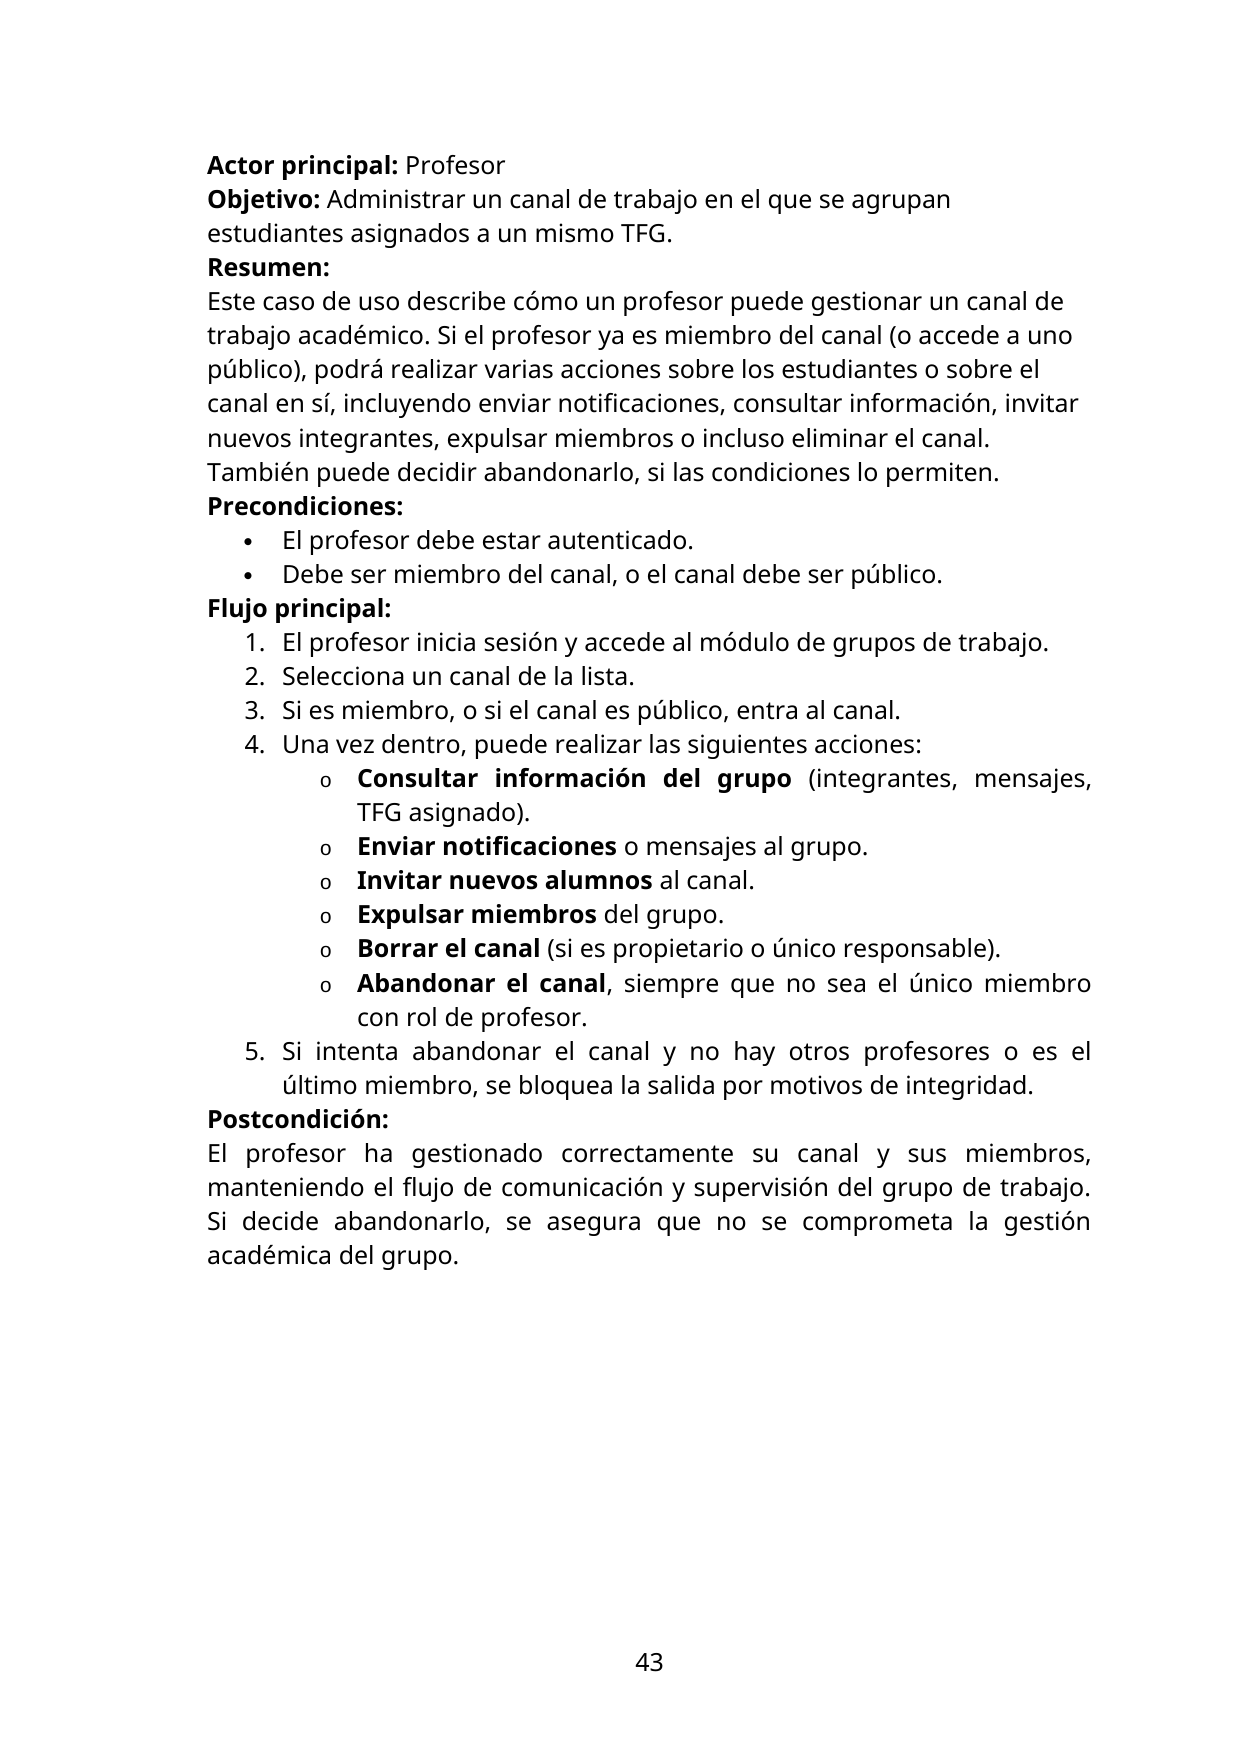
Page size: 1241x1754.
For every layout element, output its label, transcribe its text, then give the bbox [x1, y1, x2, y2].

list Invitar nuevos alumnos al canal. [319, 863, 1092, 897]
list El profesor debe estar autenticado. [244, 522, 1092, 556]
list Si intenta abandonar el canal y no hay otros profesores o es el último miembro, se bloquea la salida por motivos de integridad. [244, 1033, 1092, 1101]
list Enviar notificaciones o mensajes al grupo. [319, 829, 1092, 863]
list Consultar información del grupo (integrantes, mensajes, TFG asignado). [319, 761, 1092, 829]
list Borrar el canal (si es propietario o único responsable). [319, 931, 1092, 965]
list Si es miembro, o si el canal es público, entra al canal. [244, 693, 1092, 727]
list Selecciona un canal de la lista. [244, 659, 1092, 693]
list El profesor inicia sesión y accede al módulo de grupos de trabajo. [244, 624, 1092, 659]
list Abandonar el canal, siempre que no sea el único miembro con rol de profesor. [319, 965, 1092, 1033]
text Precondiciones: [207, 488, 1092, 522]
list Debe ser miembro del canal, o el canal debe ser público. [244, 556, 1092, 591]
list Expulsar miembros del grupo. [319, 897, 1092, 931]
text Postcondición: El profesor ha gestionado correctamente su canal y sus miembros, manteniendo el flujo de comunicación y supervisión del grupo de trabajo. Si decide abandonarlo, se asegura que no se comprometa la gestión académica del grupo. [207, 1101, 1092, 1272]
text Flujo principal: [207, 591, 1092, 624]
text Actor principal: Profesor Objetivo: Administrar un canal de trabajo en el que se agrupan estudiantes asignados a un mismo TFG. Resumen: Este caso de uso describe cómo un profesor puede gestionar un canal de trabajo académico. Si el profesor ya es miembro del canal (o accede a uno público), podrá realizar varias acciones sobre los estudiantes o sobre el canal en sí, incluyendo enviar notificaciones, consultar información, invitar nuevos integrantes, expulsar miembros o incluso eliminar el canal. También puede decidir abandonarlo, si las condiciones lo permiten. [207, 148, 1092, 488]
list Una vez dentro, puede realizar las siguientes acciones: [244, 727, 1092, 761]
